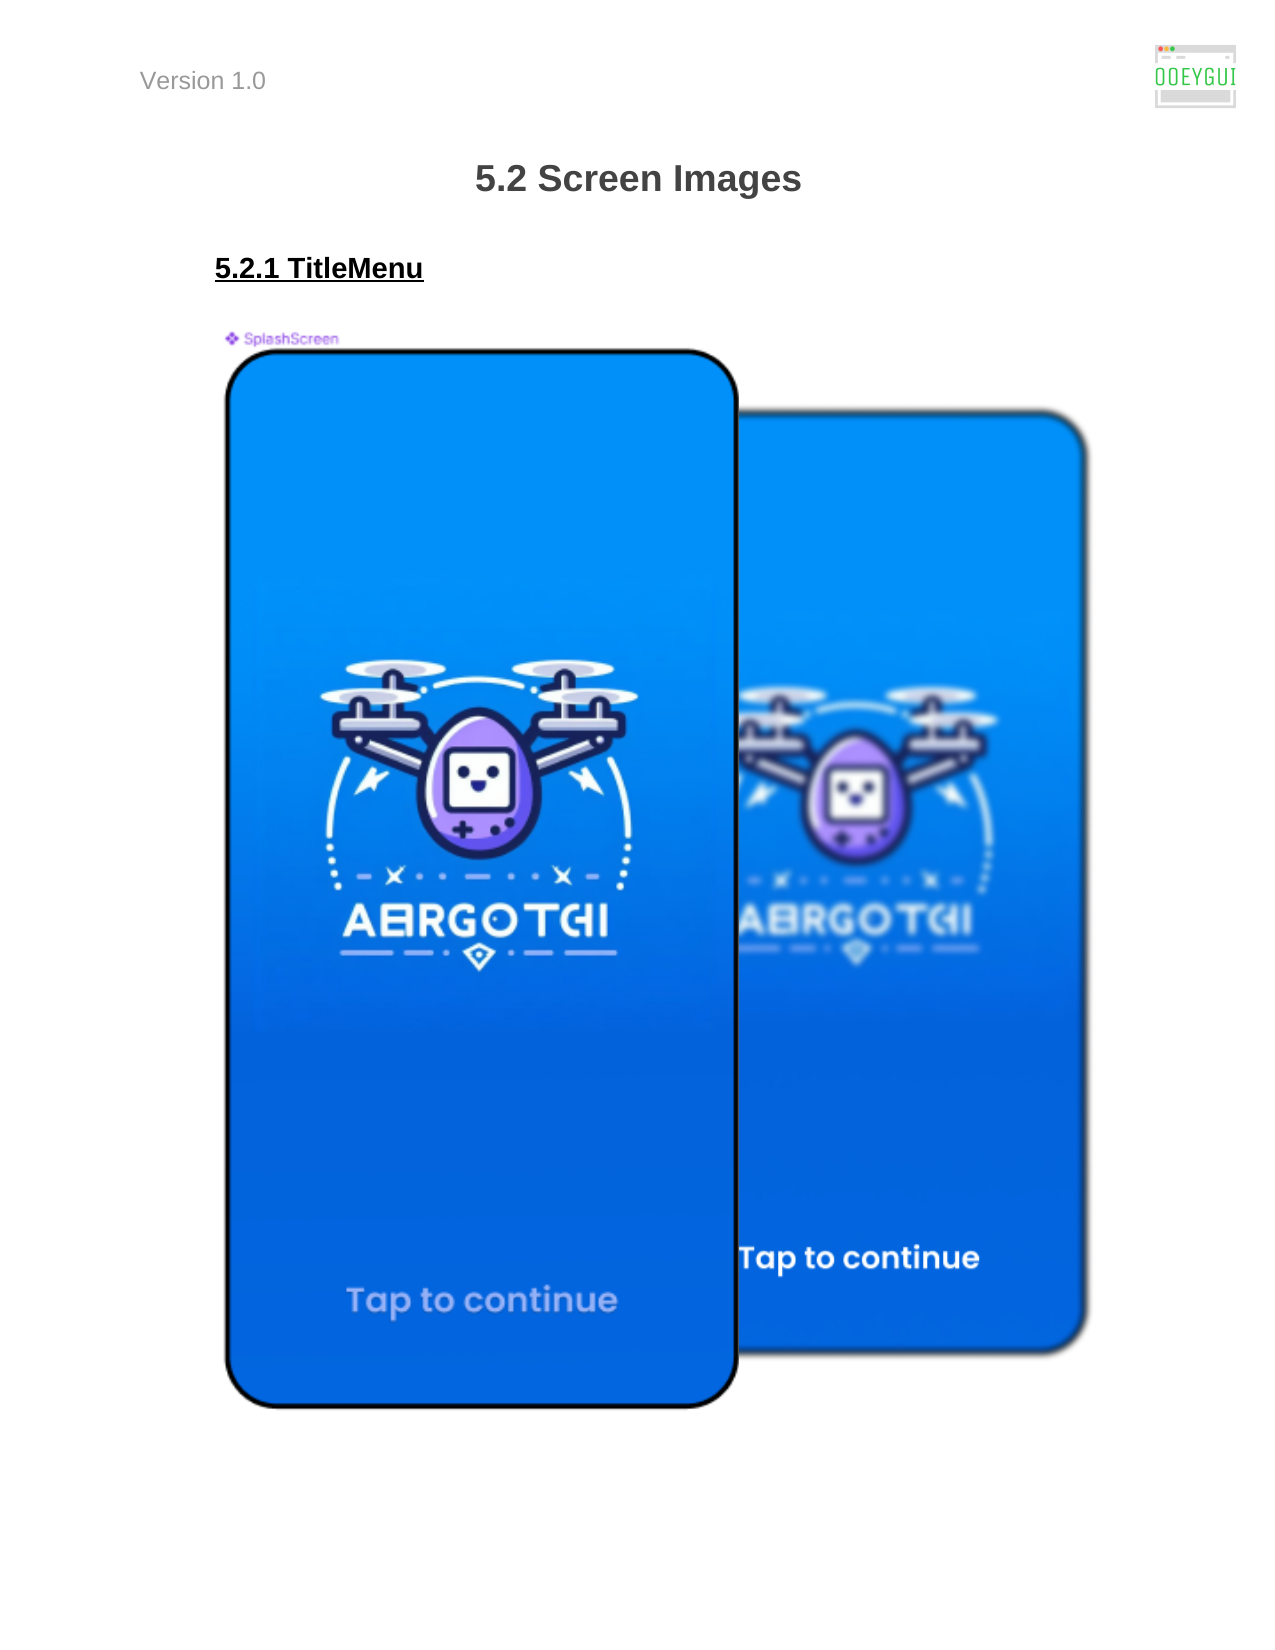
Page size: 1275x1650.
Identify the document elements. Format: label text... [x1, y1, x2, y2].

subtitle 5.2 Screen Images [139, 156, 1137, 199]
text 5.2.1 TitleMenu [214, 251, 1124, 285]
picture [203, 315, 1119, 1448]
picture [1137, 18, 1254, 135]
